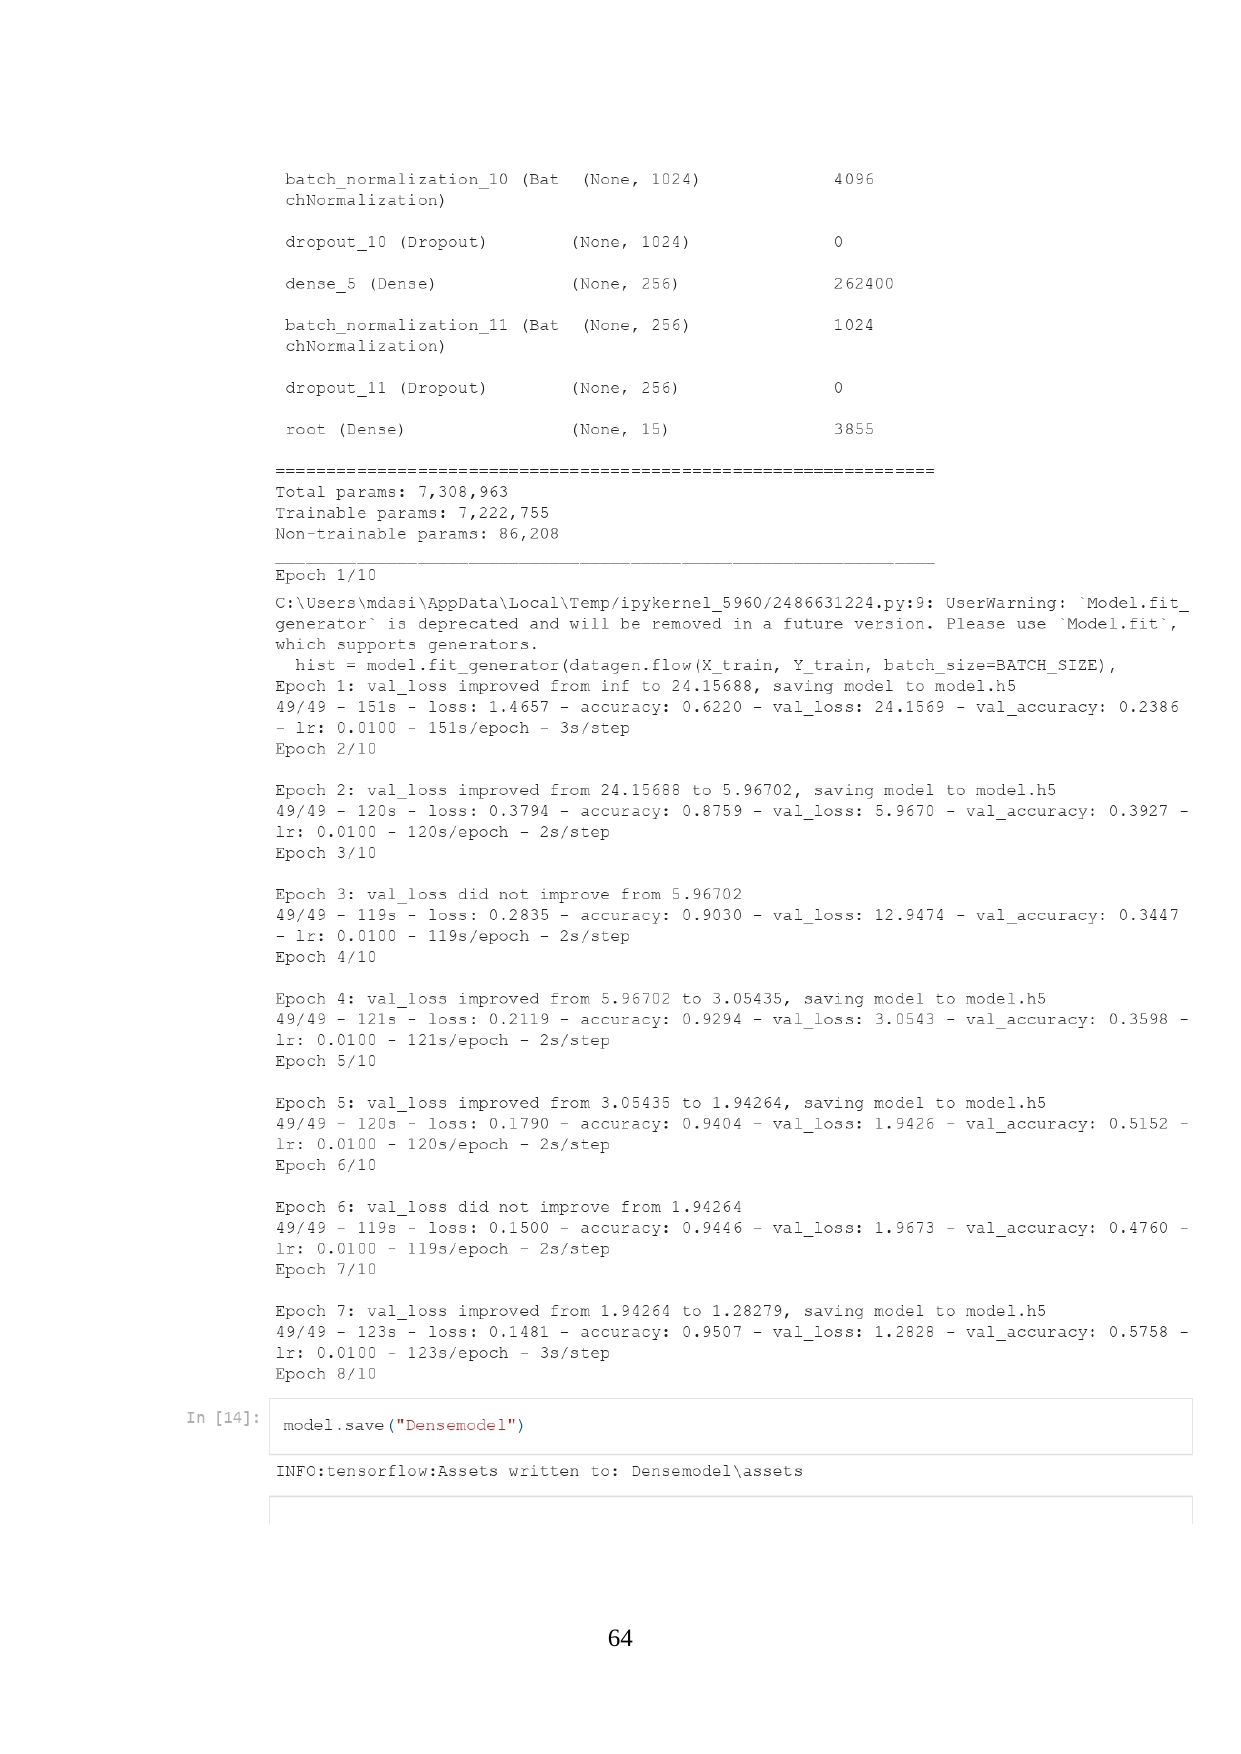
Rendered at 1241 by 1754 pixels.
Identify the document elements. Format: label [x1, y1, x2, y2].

picture [150, 150, 1212, 1524]
